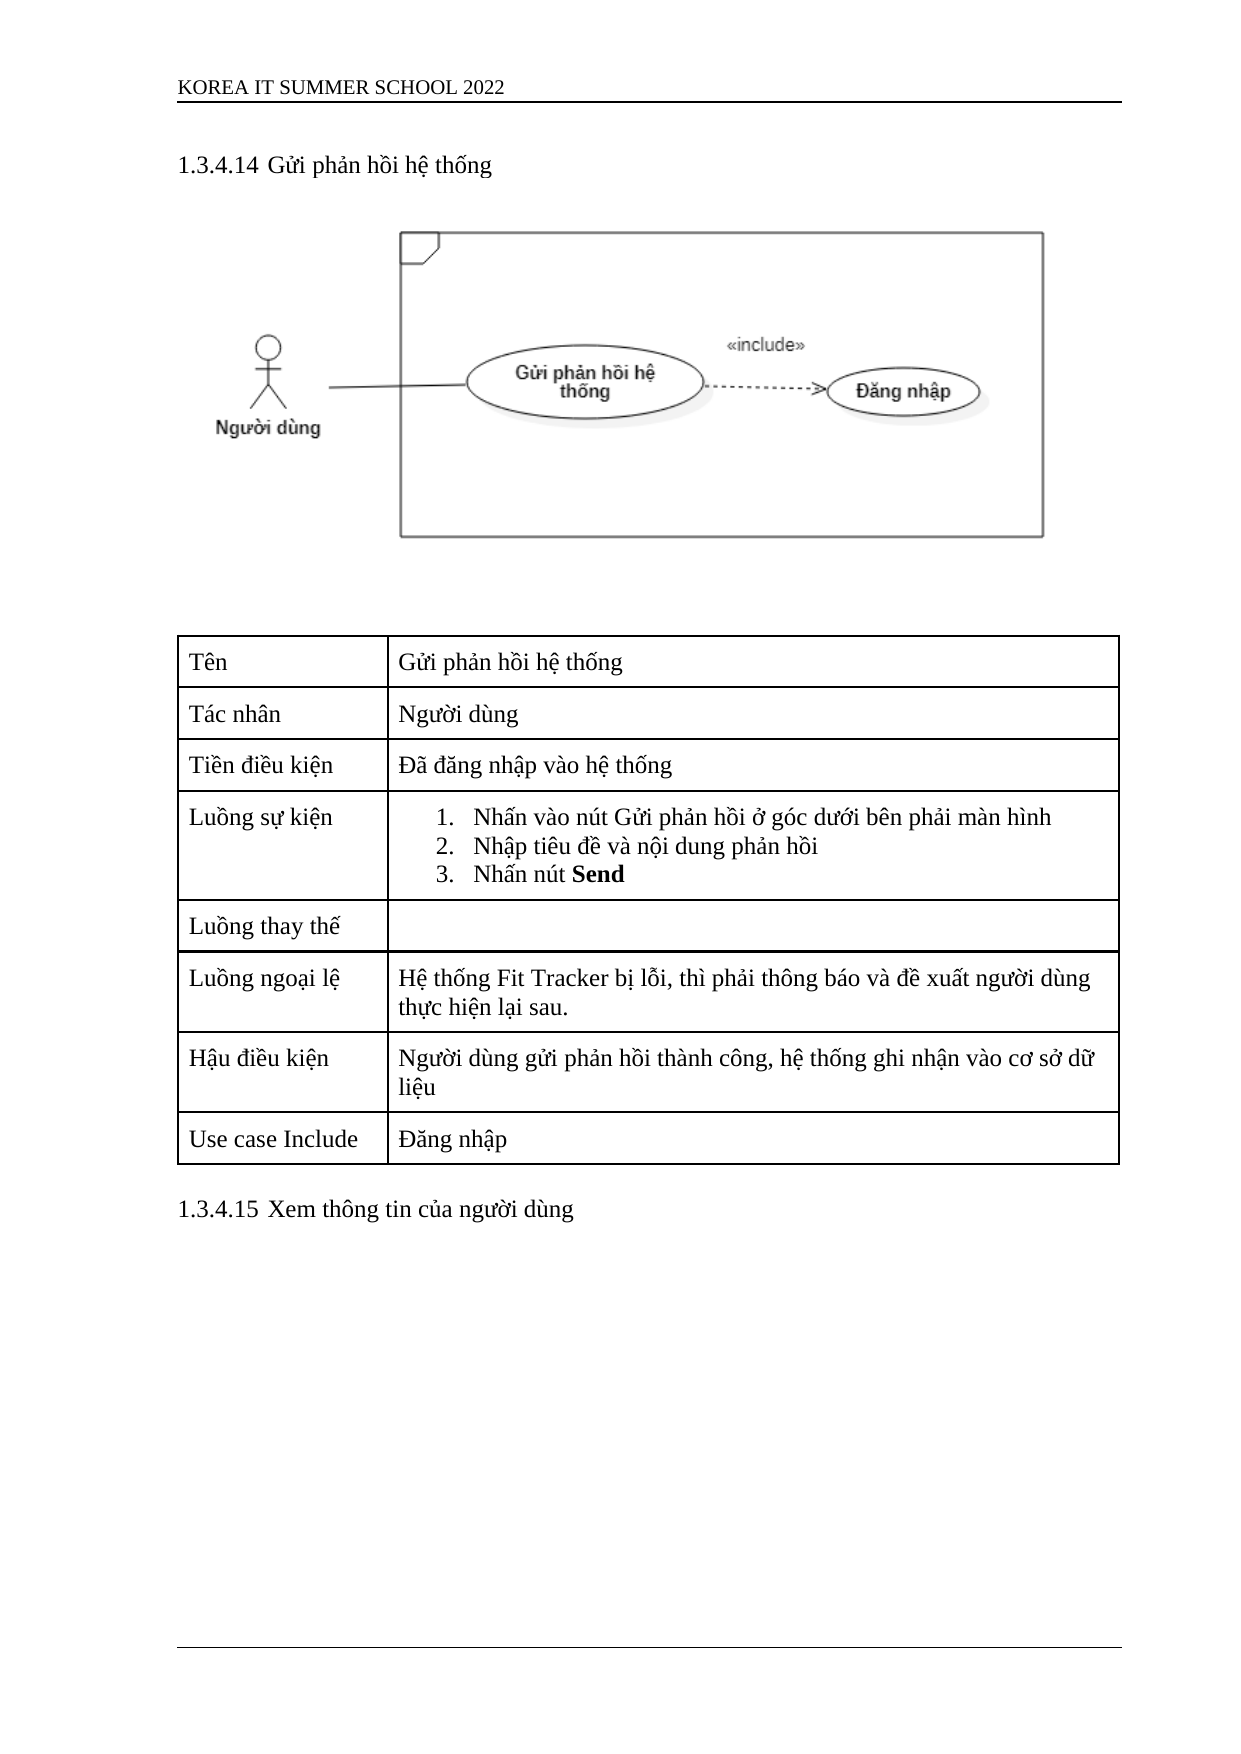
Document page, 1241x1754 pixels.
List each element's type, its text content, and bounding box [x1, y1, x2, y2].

table_cell Nhấn vào nút Gửi phản hồi ở góc dưới bên phải màn hình Nhập tiêu đề và nội dung phản hồi Nhấn nút Send [389, 792, 1118, 899]
table_cell Hậu điều kiện [179, 1033, 387, 1111]
table_cell Tiền điều kiện [179, 740, 387, 789]
table_cell Người dùng gửi phản hồi thành công, hệ thống ghi nhận vào cơ sở dữ liệu [389, 1033, 1118, 1111]
table_cell Tác nhân [179, 688, 387, 738]
table_cell Hệ thống Fit Tracker bị lỗi, thì phải thông báo và đề xuất người dùng thực hiện lại sau. [389, 953, 1118, 1031]
table_header Tên [179, 637, 387, 686]
table_cell Đã đăng nhập vào hệ thống [389, 740, 1118, 789]
list Xem thông tin của người dùng [177, 1194, 1122, 1222]
table_header Gửi phản hồi hệ thống [389, 637, 1118, 686]
table_cell Người dùng [389, 688, 1118, 738]
table_cell Use case Include [179, 1113, 387, 1163]
table_cell [389, 901, 1118, 950]
table_cell Luồng sự kiện [179, 792, 387, 899]
table_cell Luồng ngoại lệ [179, 953, 387, 1031]
table_cell Đăng nhập [389, 1113, 1118, 1163]
table_cell Luồng thay thế [179, 901, 387, 950]
list Gửi phản hồi hệ thống [177, 150, 1122, 178]
picture [177, 178, 1122, 606]
